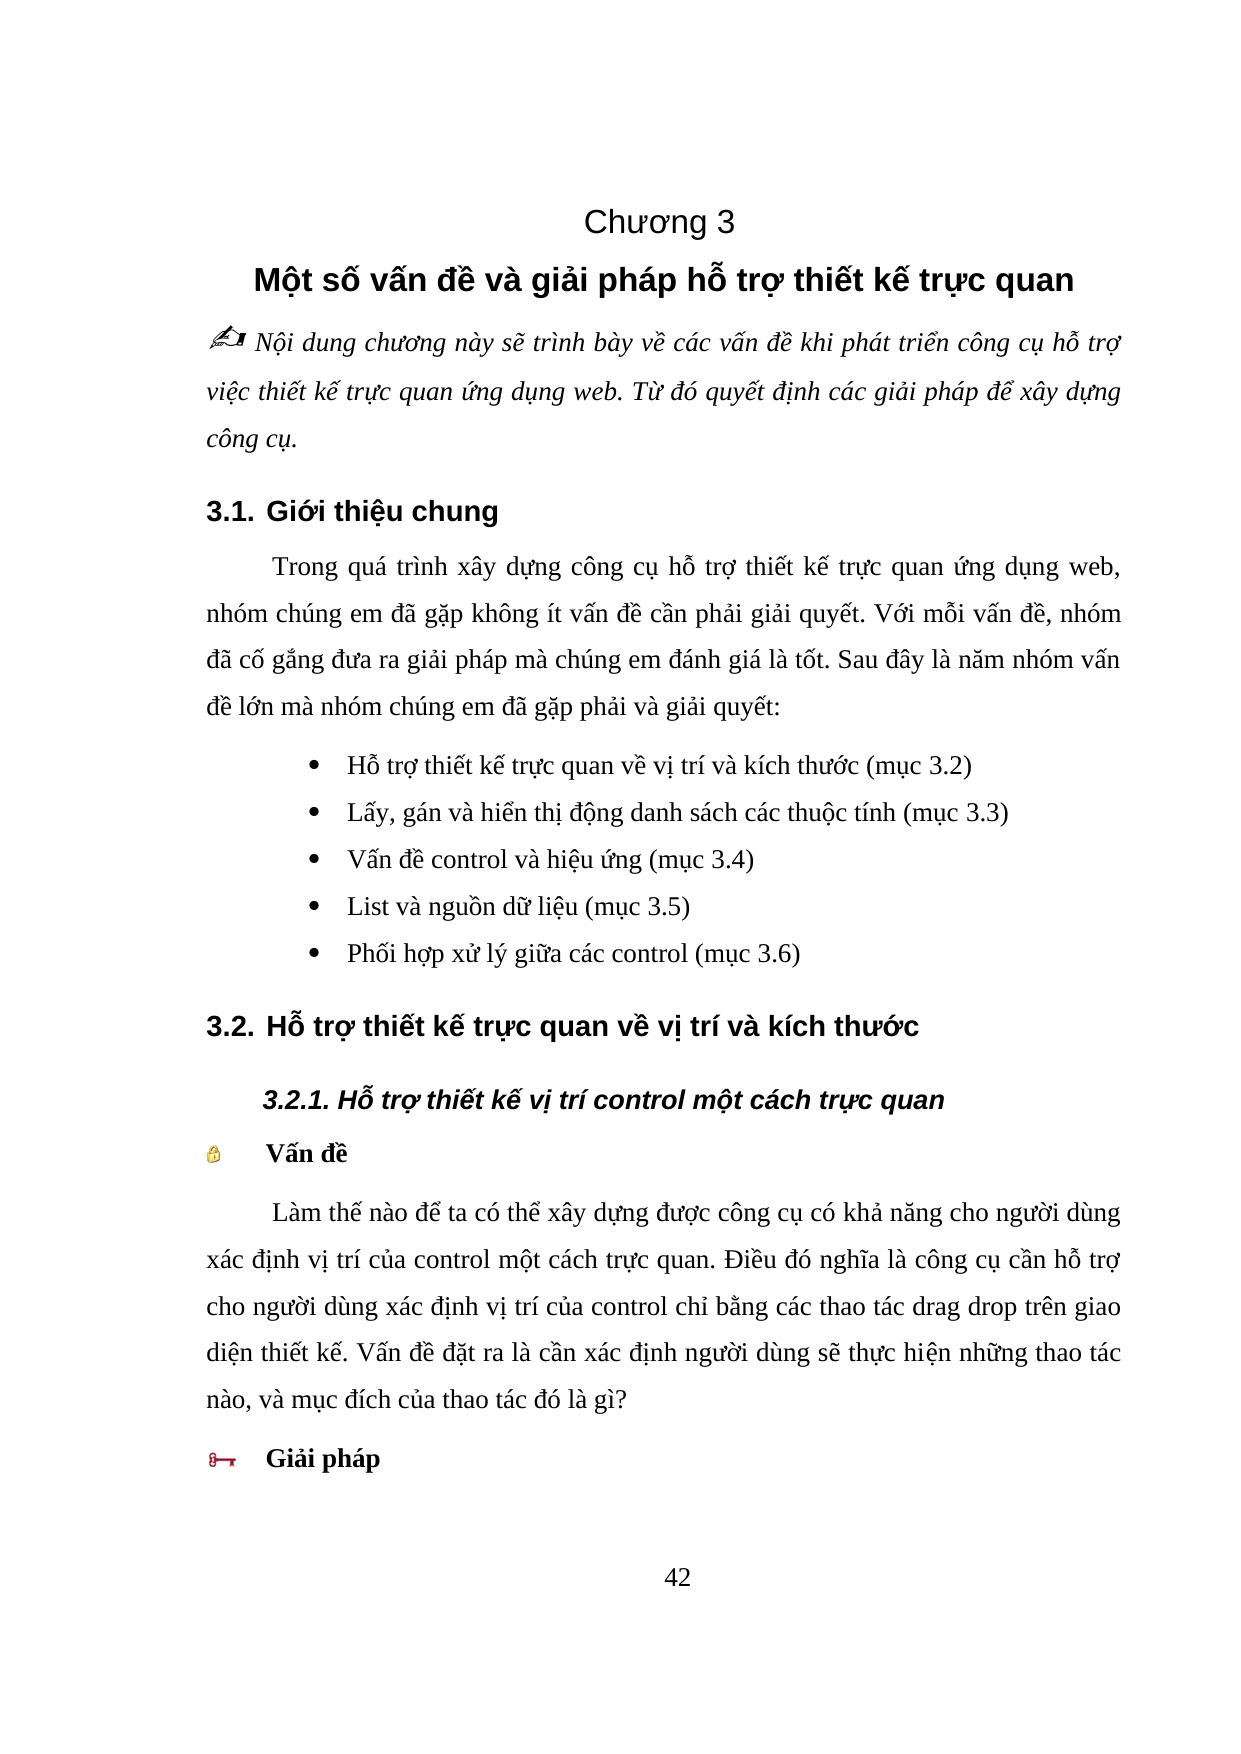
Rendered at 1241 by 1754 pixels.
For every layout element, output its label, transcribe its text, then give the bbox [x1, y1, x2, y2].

text Nội dung chương này sẽ trình bày về các vấn đề khi phát triển công cụ hỗ trợ việc thiết kế trực quan ứng dụng web. Từ đó quyết định các giải pháp để xây dựng công cụ. [206, 324, 1122, 453]
text Giải pháp [206, 1442, 1122, 1473]
list List và nguồn dữ liệu (mục 3.5) [309, 890, 1122, 921]
text Vấn đề [206, 1137, 1122, 1168]
text Làm thế nào để ta có thể xây dựng được công cụ có khả năng cho người dùng xác định vị trí của control một cách trực quan. Điều đó nghĩa là công cụ cần hỗ trợ cho người dùng xác định vị trí của control chỉ bằng các thao tác drag drop trên giao diện thiết kế. Vấn đề đặt ra là cần xác định người dùng sẽ thực hiện những thao tác nào, và mục đích của thao tác đó là gì? [206, 1196, 1122, 1414]
text Trong quá trình xây dựng công cụ hỗ trợ thiết kế trực quan ứng dụng web, nhóm chúng em đã gặp không ít vấn đề cần phải giải quyết. Với mỗi vấn đề, nhóm đã cố gắng đưa ra giải pháp mà chúng em đánh giá là tốt. Sau đây là năm nhóm vấn đề lớn mà nhóm chúng em đã gặp phải và giải quyết: [206, 550, 1122, 721]
picture [207, 1450, 237, 1468]
subtitle Một số vấn đề và giải pháp hỗ trợ thiết kế trực quan [206, 202, 1122, 298]
subtitle Hỗ trợ thiết kế vị trí control một cách trực quan [262, 1084, 1122, 1115]
subtitle Hỗ trợ thiết kế trực quan về vị trí và kích thước [206, 1009, 1122, 1042]
list Phối hợp xử lý giữa các control (mục 3.6) [309, 937, 1122, 968]
picture [207, 1145, 220, 1163]
list Vấn đề control và hiệu ứng (mục 3.4) [309, 843, 1122, 874]
list Hỗ trợ thiết kế trực quan về vị trí và kích thước (mục 3.2) [309, 749, 1122, 781]
list Lấy, gán và hiển thị động danh sách các thuộc tính (mục 3.3) [309, 796, 1122, 827]
subtitle Giới thiệu chung [206, 493, 1122, 527]
